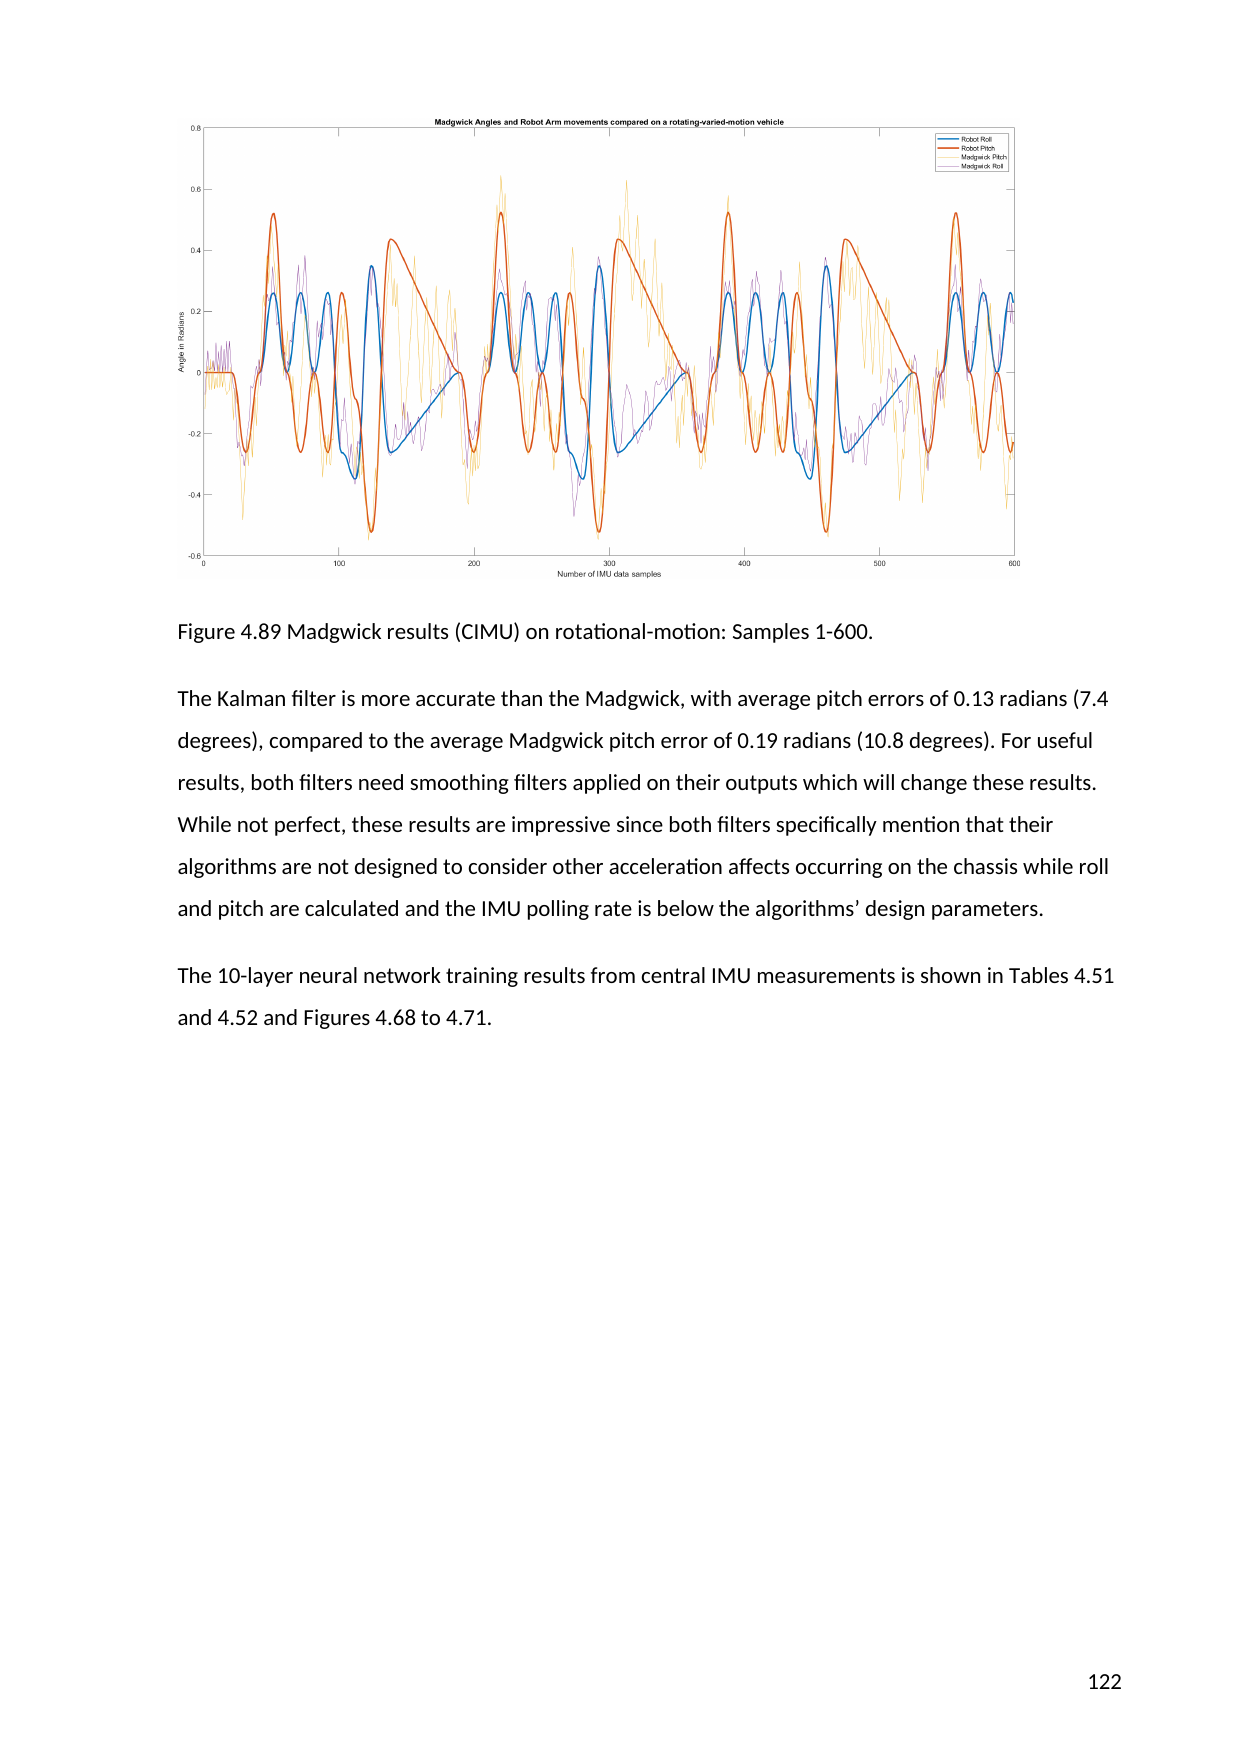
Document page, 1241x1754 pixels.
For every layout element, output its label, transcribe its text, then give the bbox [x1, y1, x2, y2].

text The Kalman filter is more accurate than the Madgwick, with average pitch errors of 0.13 radians (7.4 degrees), compared to the average Madgwick pitch error of 0.19 radians (10.8 degrees). For useful results, both filters need smoothing filters applied on their outputs which will change these results. While not perfect, these results are impressive since both filters specifically mention that their algorithms are not designed to consider other acceleration affects occurring on the chassis while roll and pitch are calculated and the IMU polling rate is below the algorithms’ design parameters. [177, 684, 1122, 922]
picture [177, 118, 1021, 579]
text The 10-layer neural network training results from central IMU measurements is shown in Tables 4.51 and 4.52 and Figures 4.68 to 4.71. [177, 961, 1122, 1031]
